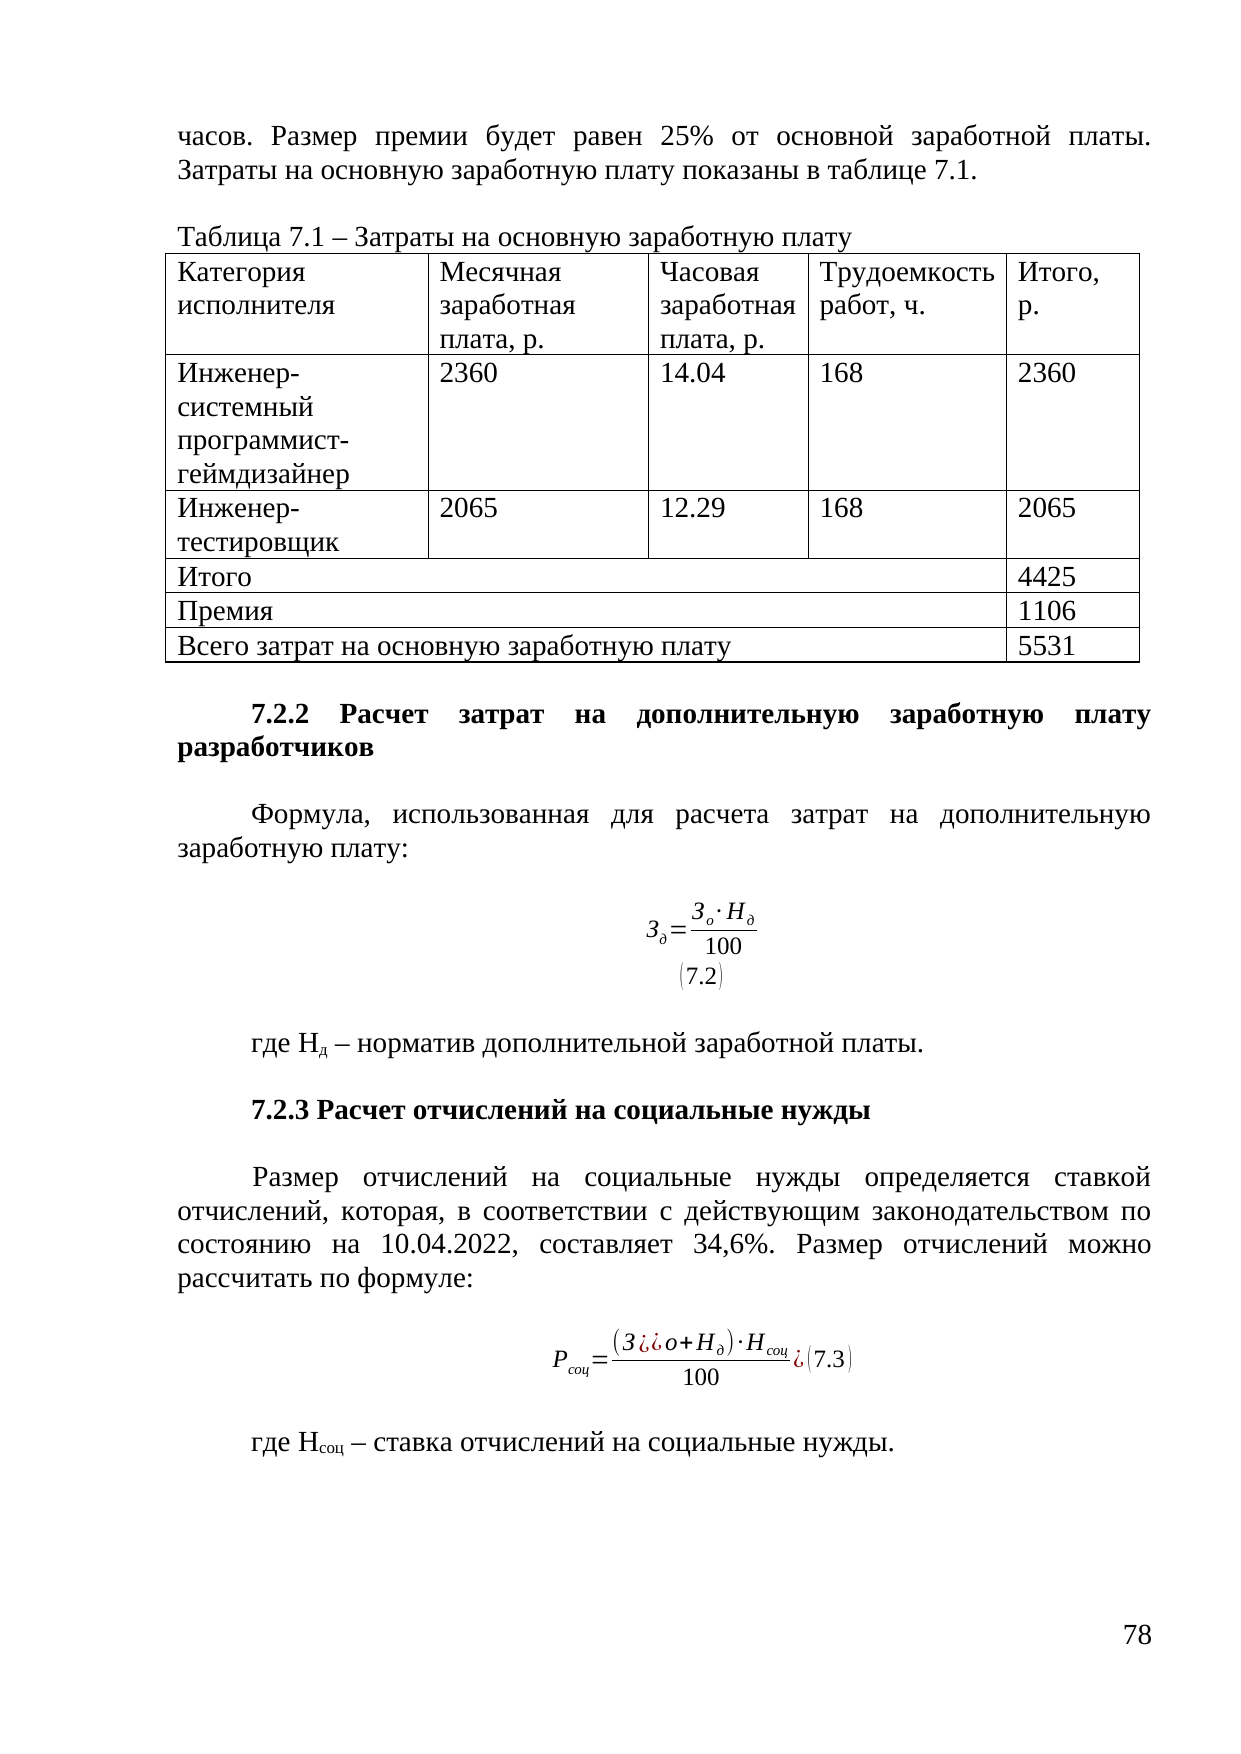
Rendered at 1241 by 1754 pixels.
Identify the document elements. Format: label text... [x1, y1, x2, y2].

table_cell Инженер-тестировщик [166, 491, 428, 558]
table_header Категория исполнителя [166, 254, 428, 354]
text 7.2.3 Расчет отчислений на социальные нужды [177, 1092, 1152, 1126]
table_cell 5531 [1007, 628, 1139, 661]
table_cell 168 [809, 355, 1006, 489]
table_cell 4425 [1007, 559, 1139, 592]
table_cell 1106 [1007, 593, 1139, 627]
table_cell 2360 [429, 355, 648, 489]
text Размер отчислений на социальные нужды определяется ставкой отчислений, которая, в соответствии с действующим законодательством по состоянию на 10.04.2022, составляет 34,6%. Размер отчислений можно рассчитать по формуле: [177, 1159, 1152, 1294]
text Таблица 7.1 – Затраты на основную заработную плату [177, 219, 1152, 253]
text где Нд – норматив дополнительной заработной платы. [177, 1025, 1152, 1059]
table_cell Итого [166, 559, 1006, 592]
text Формула, использованная для расчета затрат на дополнительную заработную плату: [177, 797, 1152, 864]
table_header Итого, р. [1007, 254, 1139, 354]
text 7.2.2 Расчет затрат на дополнительную заработную плату разработчиков [177, 696, 1152, 763]
table_cell 2065 [429, 491, 648, 558]
table_header Трудоемкость работ, ч. [809, 254, 1006, 354]
table_cell 14.04 [649, 355, 808, 489]
table_cell Премия [166, 593, 1006, 627]
table_cell Всего затрат на основную заработную плату [166, 628, 1006, 661]
table_cell 12.29 [649, 491, 808, 558]
text где Нсоц – ставка отчислений на социальные нужды. [177, 1424, 1152, 1458]
table_header Месячная заработная плата, р. [429, 254, 648, 354]
table_cell 2360 [1007, 355, 1139, 489]
table_cell 2065 [1007, 491, 1139, 558]
table_cell Инженер-системный программист-геймдизайнер [166, 355, 428, 489]
table_cell 168 [809, 491, 1006, 558]
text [177, 118, 1152, 186]
table_header Часовая заработная плата, р. [649, 254, 808, 354]
